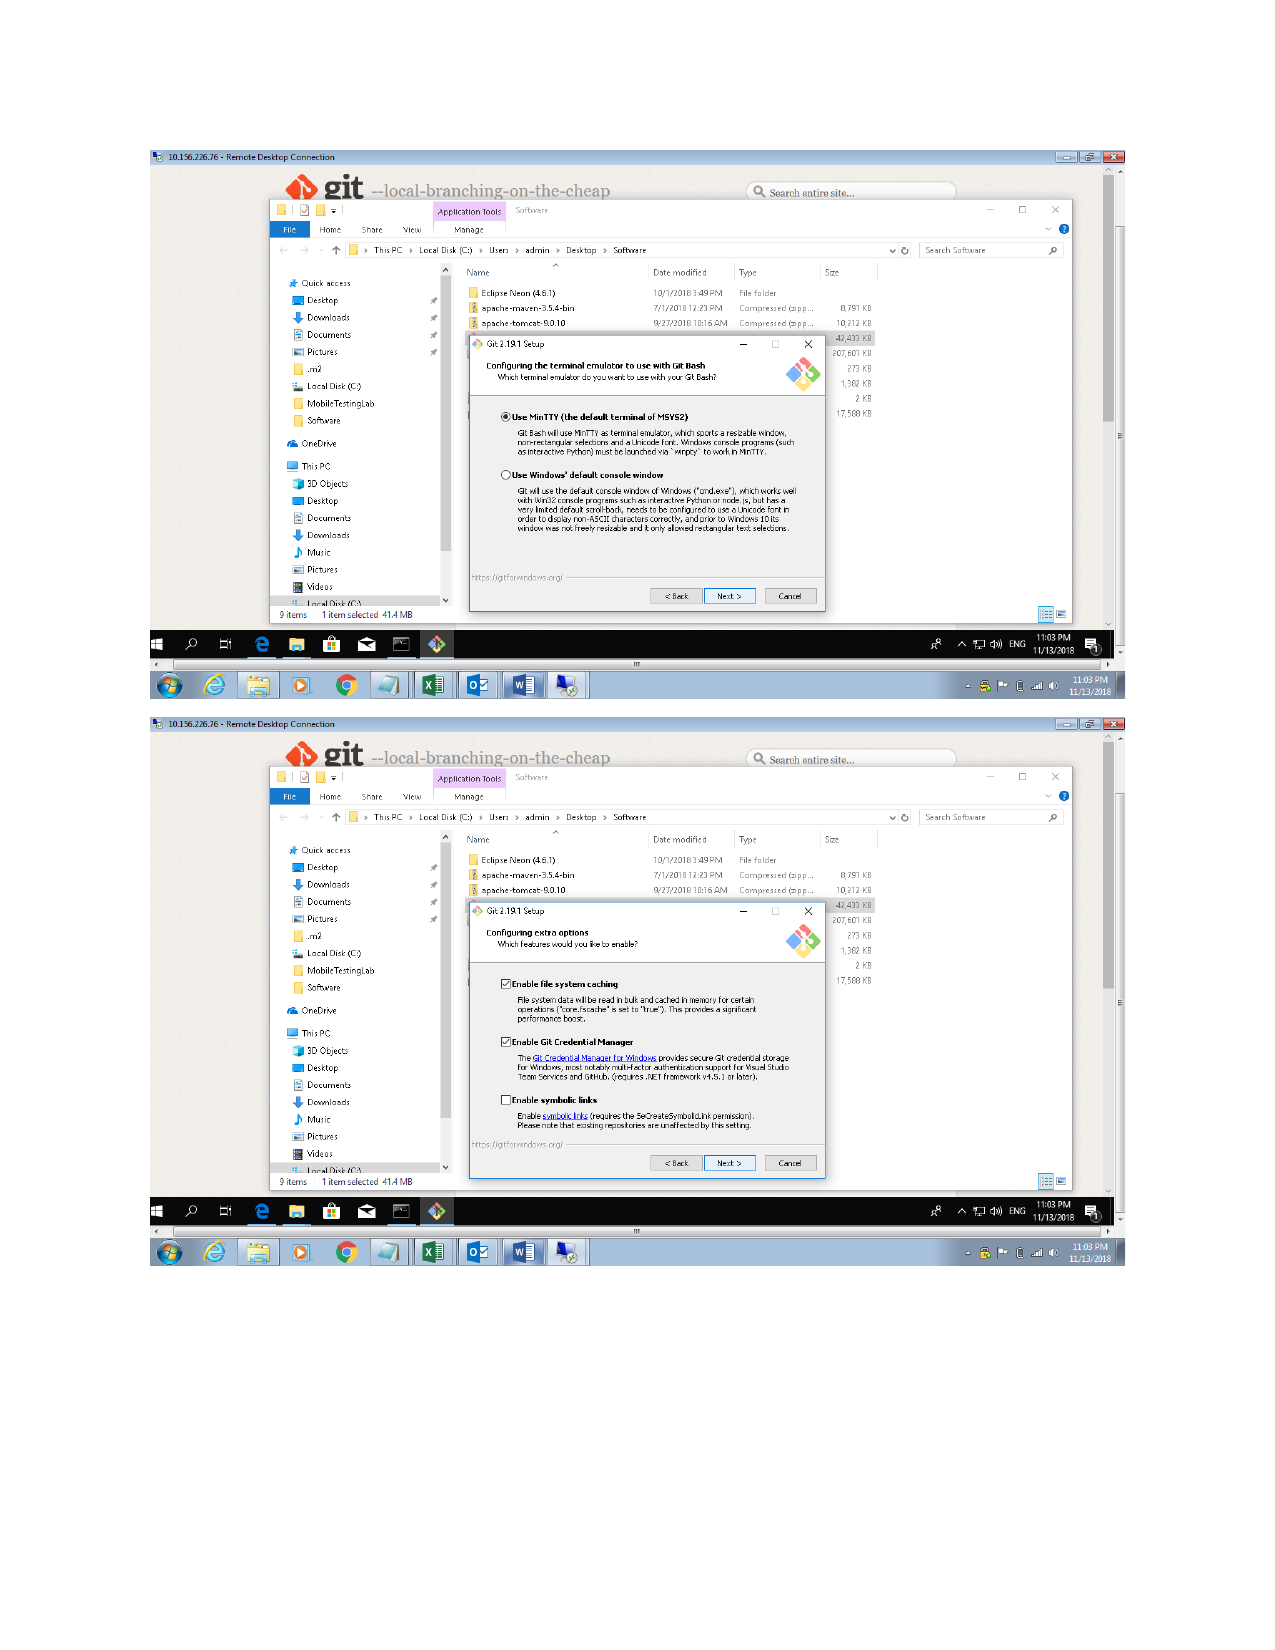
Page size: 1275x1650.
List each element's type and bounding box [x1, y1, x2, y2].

picture [150, 150, 1125, 699]
picture [150, 717, 1125, 1266]
